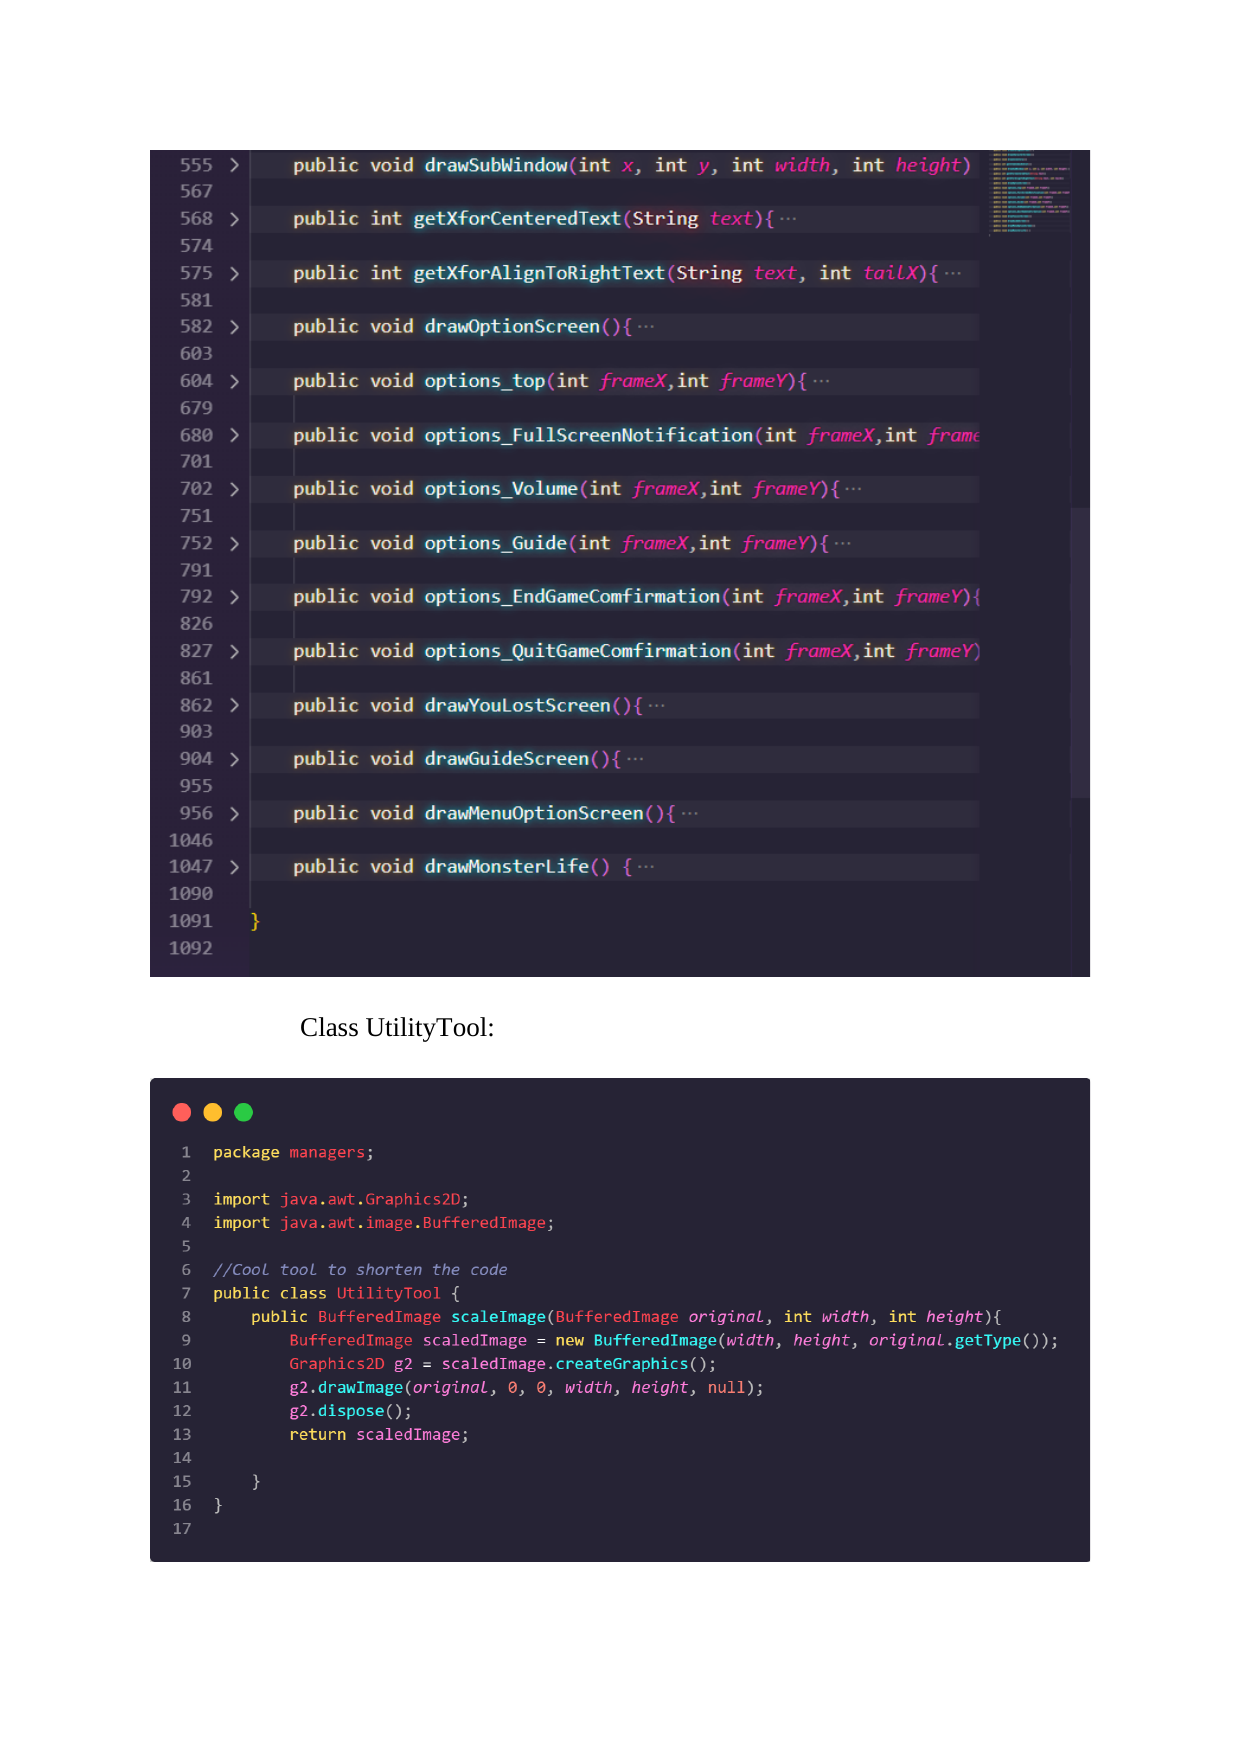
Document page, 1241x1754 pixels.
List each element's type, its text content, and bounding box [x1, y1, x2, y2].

text Class UtilityTool: [225, 1011, 1090, 1042]
picture [150, 1078, 1091, 1562]
picture [150, 150, 1091, 977]
